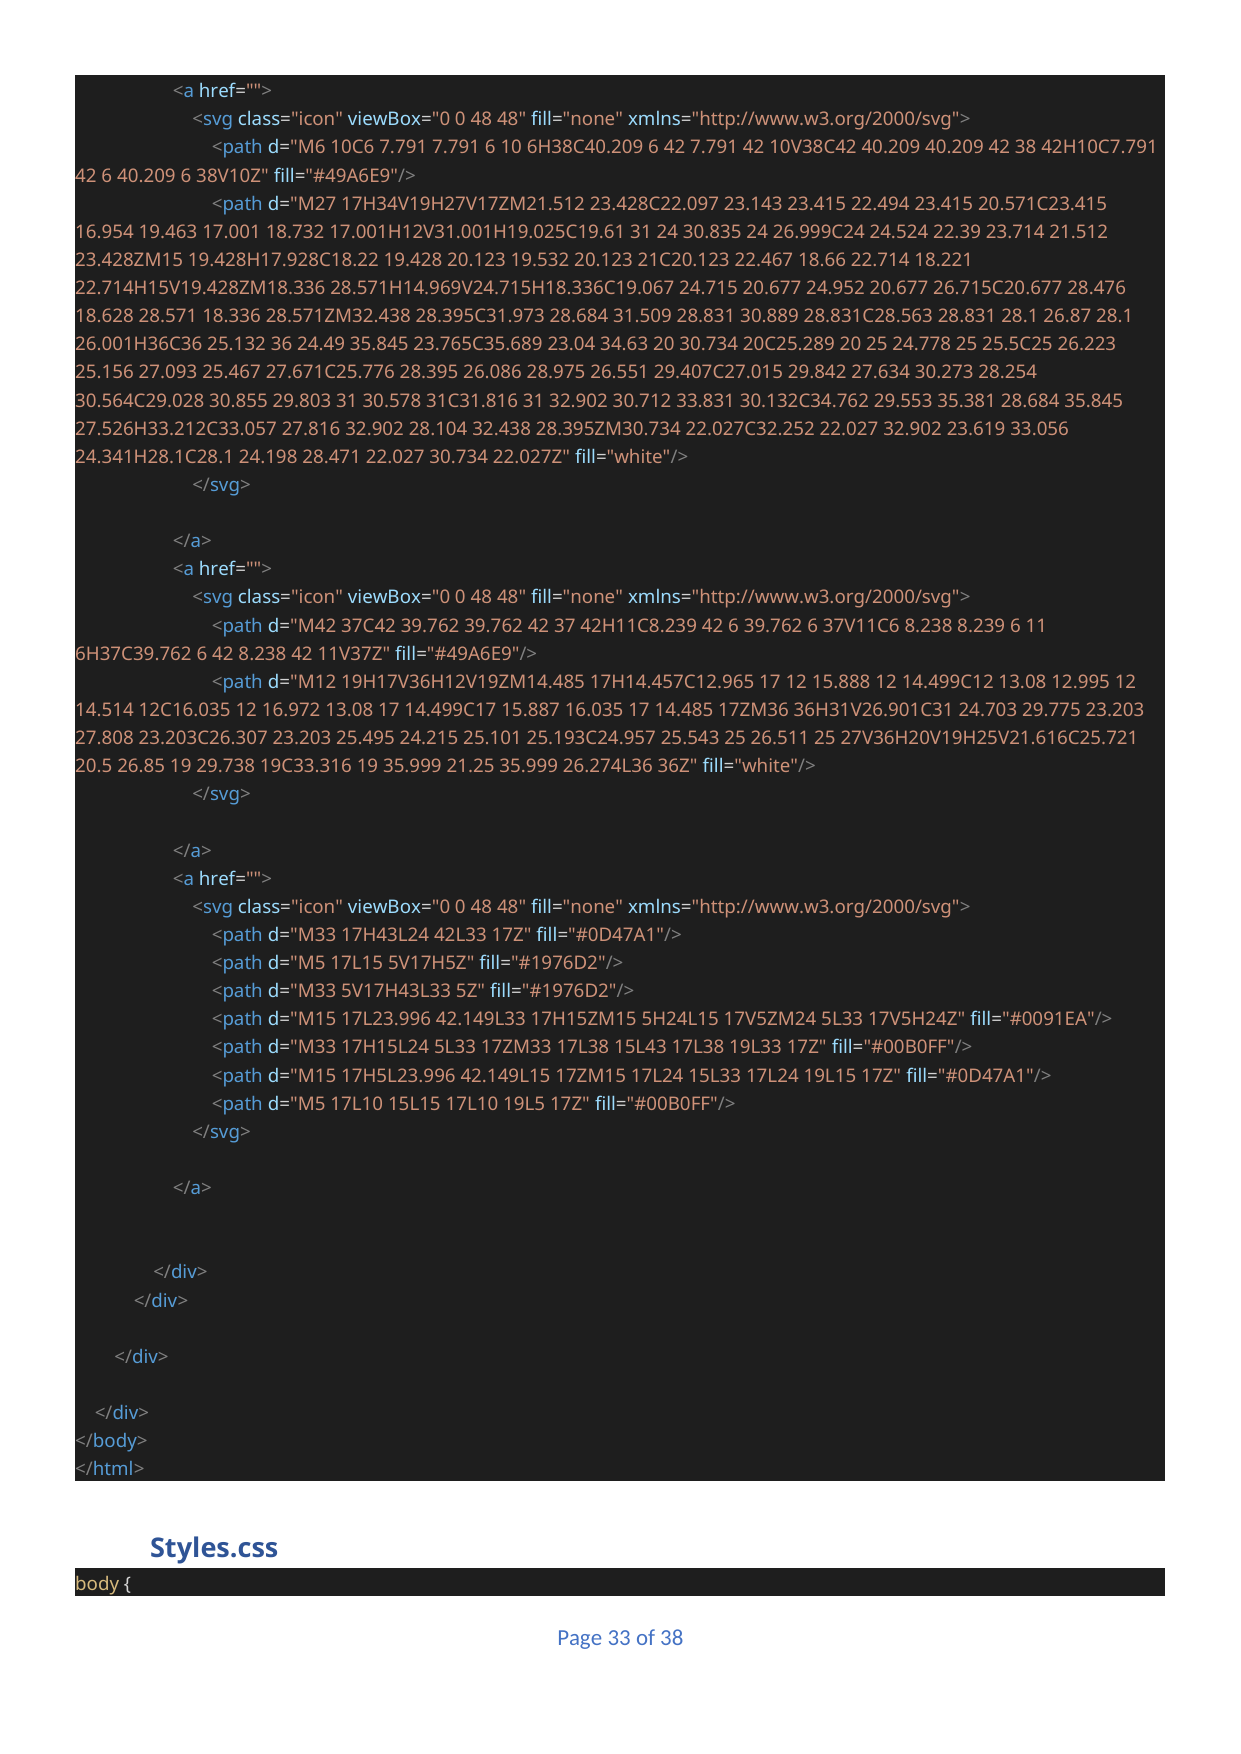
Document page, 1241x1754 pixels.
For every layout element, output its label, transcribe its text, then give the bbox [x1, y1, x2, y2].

text <path d="M12 19H17V36H12V19ZM14.485 17H14.457C12.965 17 12 15.888 12 14.499C12 13.08 12.995 12 14.514 12C16.035 12 16.972 13.08 17 14.499C17 15.887 16.035 17 14.485 17ZM36 36H31V26.901C31 24.703 29.775 23.203 27.808 23.203C26.307 23.203 25.495 24.215 25.101 25.193C24.957 25.543 25 26.511 25 27V36H20V19H25V21.616C25.721 20.5 26.85 19 29.738 19C33.316 19 35.999 21.25 35.999 26.274L36 36Z" fill="white"/> [75, 666, 1165, 778]
text body { [75, 1568, 1165, 1596]
subtitle Styles.css [75, 1528, 1165, 1565]
text </div> [75, 1284, 1165, 1312]
text <path d="M27 17H34V19H27V17ZM21.512 23.428C22.097 23.143 23.415 22.494 23.415 20.571C23.415 16.954 19.463 17.001 18.732 17.001H12V31.001H19.025C19.61 31 24 30.835 24 26.999C24 24.524 22.39 23.714 21.512 23.428ZM15 19.428H17.928C18.22 19.428 20.123 19.532 20.123 21C20.123 22.467 18.66 22.714 18.221 22.714H15V19.428ZM18.336 28.571H14.969V24.715H18.336C19.067 24.715 20.677 24.952 20.677 26.715C20.677 28.476 18.628 28.571 18.336 28.571ZM32.438 28.395C31.973 28.684 31.509 28.831 30.889 28.831C28.563 28.831 28.1 26.87 28.1 26.001H36C36 25.132 36 24.49 35.845 23.765C35.689 23.04 34.63 20 30.734 20C25.289 20 25 24.778 25 25.5C25 26.223 25.156 27.093 25.467 27.671C25.776 28.395 26.086 28.975 26.551 29.407C27.015 29.842 27.634 30.273 28.254 30.564C29.028 30.855 29.803 31 30.578 31C31.816 31 32.902 30.712 33.831 30.132C34.762 29.553 35.381 28.684 35.845 27.526H33.212C33.057 27.816 32.902 28.104 32.438 28.395ZM30.734 22.027C32.252 22.027 32.902 23.619 33.056 24.341H28.1C28.1 24.198 28.471 22.027 30.734 22.027Z" fill="white"/> [75, 187, 1165, 469]
text </html> [75, 1453, 1165, 1481]
text <a href=""> [75, 553, 1165, 581]
text <svg class="icon" viewBox="0 0 48 48" fill="none" xmlns="http://www.w3.org/2000/svg"> [75, 581, 1165, 609]
text <path d="M42 37C42 39.762 39.762 42 37 42H11C8.239 42 6 39.762 6 37V11C6 8.238 8.239 6 11 6H37C39.762 6 42 8.238 42 11V37Z" fill="#49A6E9"/> [75, 609, 1165, 666]
text <a href=""> [75, 862, 1165, 891]
text </body> [75, 1425, 1165, 1453]
text <path d="M5 17L15 5V17H5Z" fill="#1976D2"/> [75, 947, 1165, 975]
text <path d="M33 5V17H43L33 5Z" fill="#1976D2"/> [75, 975, 1165, 1003]
text <svg class="icon" viewBox="0 0 48 48" fill="none" xmlns="http://www.w3.org/2000/svg"> [75, 103, 1165, 131]
text <path d="M33 17H43L24 42L33 17Z" fill="#0D47A1"/> [75, 919, 1165, 947]
text </a> [75, 1172, 1165, 1200]
text <path d="M15 17L23.996 42.149L33 17H15ZM15 5H24L15 17V5ZM24 5L33 17V5H24Z" fill="#0091EA"/> [75, 1003, 1165, 1031]
text <path d="M15 17H5L23.996 42.149L15 17ZM15 17L24 15L33 17L24 19L15 17Z" fill="#0D47A1"/> [75, 1059, 1165, 1087]
text </a> [75, 834, 1165, 862]
text <path d="M5 17L10 15L15 17L10 19L5 17Z" fill="#00B0FF"/> [75, 1087, 1165, 1116]
text <a href=""> [75, 75, 1165, 103]
text </svg> [75, 778, 1165, 806]
text <path d="M6 10C6 7.791 7.791 6 10 6H38C40.209 6 42 7.791 42 10V38C42 40.209 40.209 42 38 42H10C7.791 42 6 40.209 6 38V10Z" fill="#49A6E9"/> [75, 131, 1165, 187]
text </div> [75, 1397, 1165, 1425]
text </div> [75, 1341, 1165, 1369]
text <svg class="icon" viewBox="0 0 48 48" fill="none" xmlns="http://www.w3.org/2000/svg"> [75, 891, 1165, 919]
text </svg> [75, 1116, 1165, 1144]
text </a> [75, 525, 1165, 553]
text <path d="M33 17H15L24 5L33 17ZM33 17L38 15L43 17L38 19L33 17Z" fill="#00B0FF"/> [75, 1031, 1165, 1059]
text </div> [75, 1256, 1165, 1284]
text </svg> [75, 469, 1165, 497]
